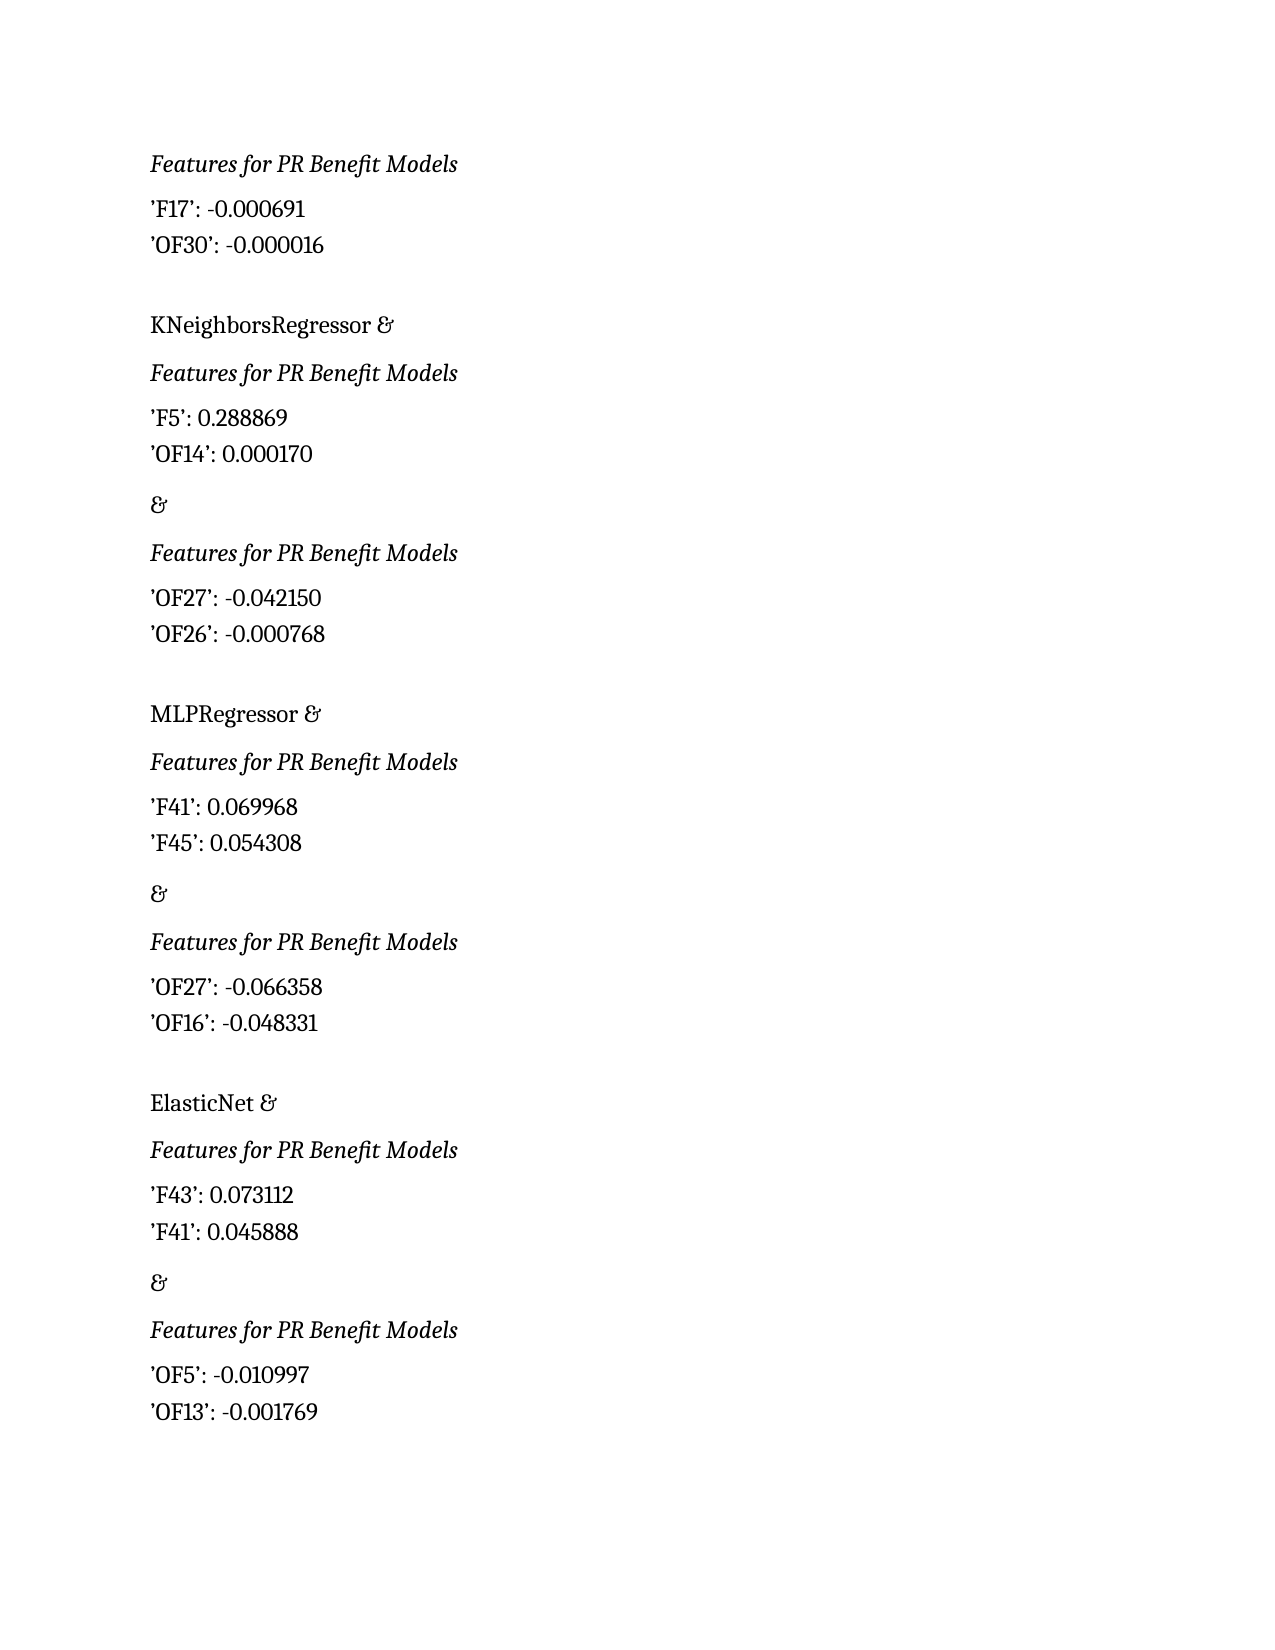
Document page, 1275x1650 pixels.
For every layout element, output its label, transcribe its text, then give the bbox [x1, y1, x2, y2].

text Features for PR Benefit Models [150, 927, 1125, 956]
text Features for PR Benefit Models [150, 359, 1125, 387]
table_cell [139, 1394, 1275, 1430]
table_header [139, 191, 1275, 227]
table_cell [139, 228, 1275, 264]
text Features for PR Benefit Models [150, 539, 1125, 567]
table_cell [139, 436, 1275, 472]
text Features for PR Benefit Models [150, 150, 1125, 179]
text Features for PR Benefit Models [150, 747, 1125, 776]
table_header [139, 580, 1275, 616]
text Features for PR Benefit Models [150, 1316, 1125, 1345]
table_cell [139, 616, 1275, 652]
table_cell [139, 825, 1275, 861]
text KNeighborsRegressor & [150, 282, 1125, 340]
text Features for PR Benefit Models [150, 1136, 1125, 1165]
text & [150, 491, 1125, 520]
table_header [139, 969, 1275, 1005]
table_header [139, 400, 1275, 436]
text & [150, 880, 1125, 909]
text ElasticNet & [150, 1060, 1125, 1117]
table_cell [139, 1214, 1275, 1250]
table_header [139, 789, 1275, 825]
text & [150, 1269, 1125, 1297]
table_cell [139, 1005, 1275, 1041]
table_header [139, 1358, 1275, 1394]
text MLPRegressor & [150, 671, 1125, 729]
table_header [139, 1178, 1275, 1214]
